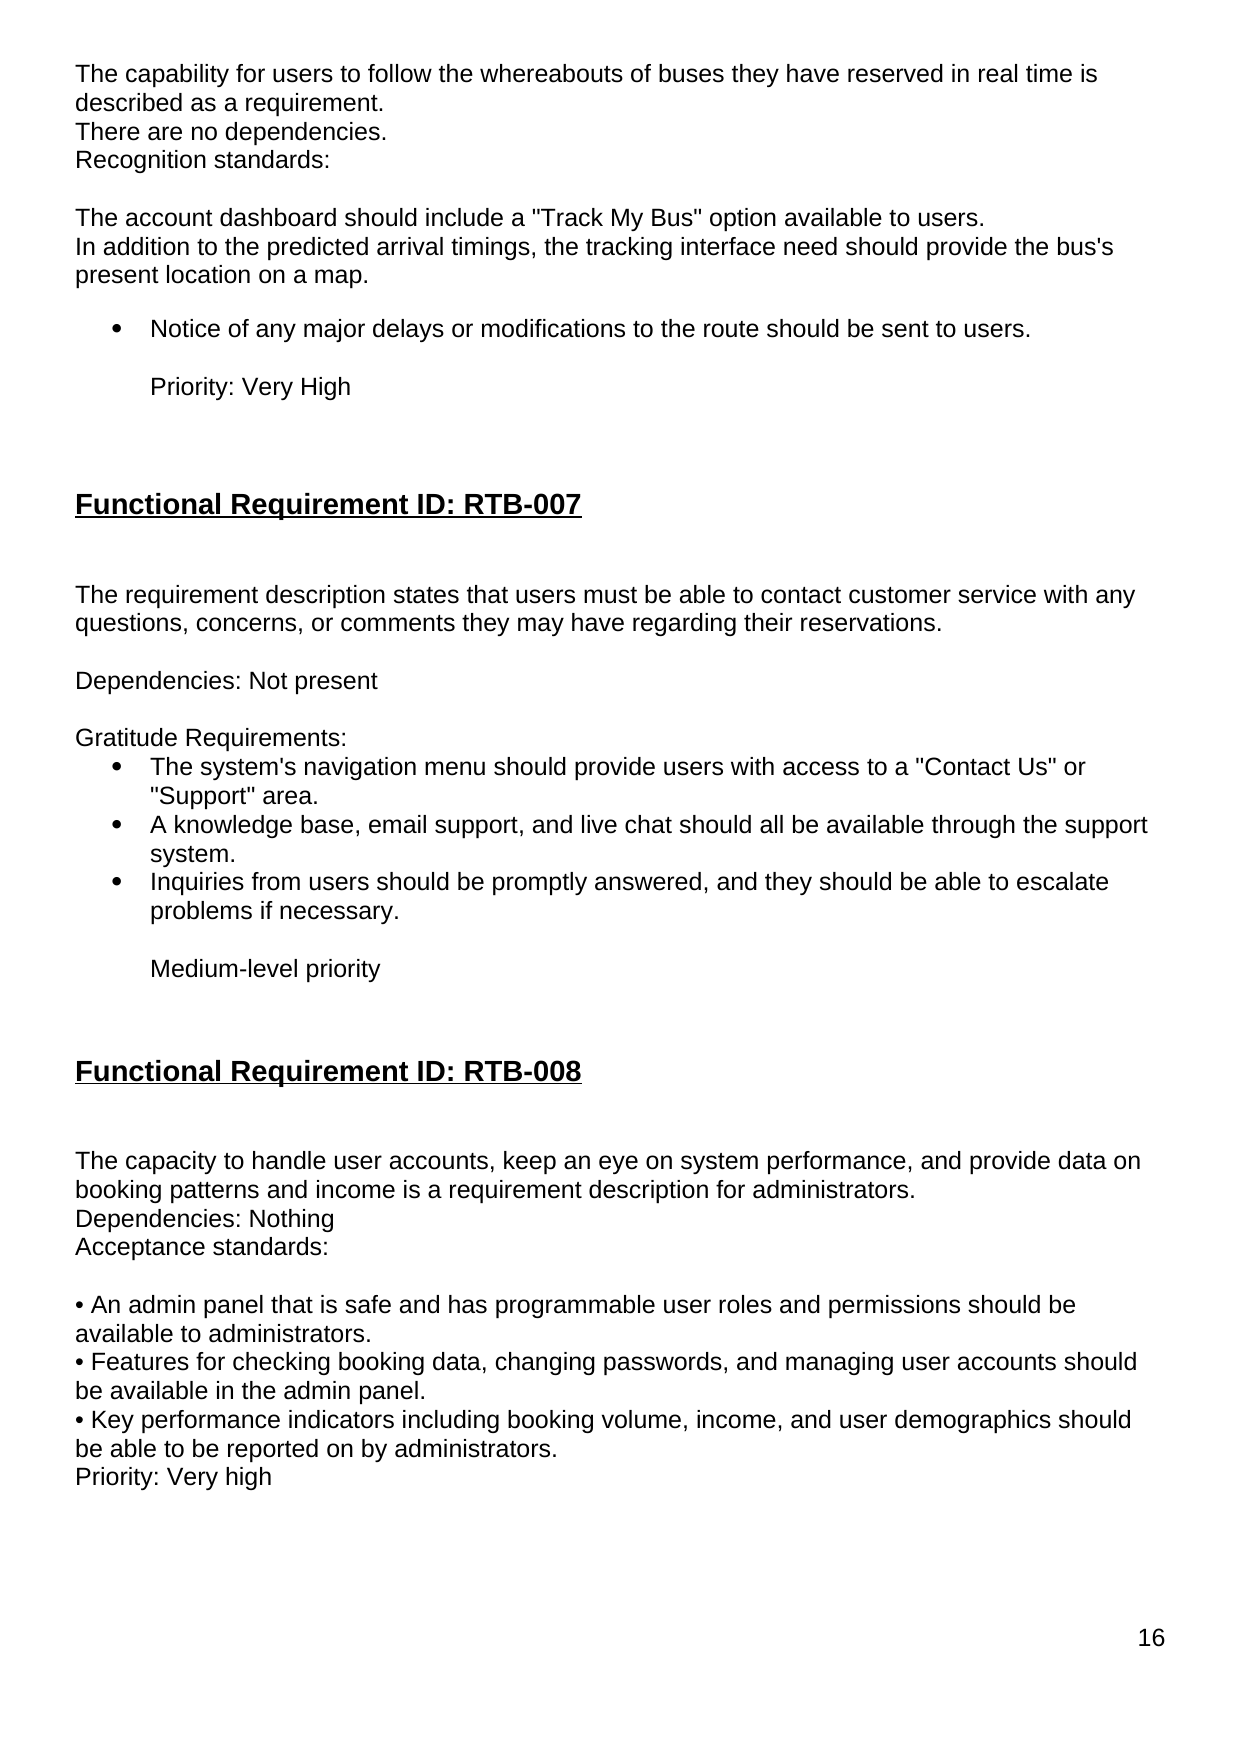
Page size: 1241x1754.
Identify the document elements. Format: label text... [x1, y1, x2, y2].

text The capability for users to follow the whereabouts of buses they have reserved in real time is described as a requirement. There are no dependencies. Recognition standards: The account dashboard should include a "Track My Bus" option available to users. In addition to the predicted arrival timings, the tracking interface need should provide the bus's present location on a map. [75, 59, 1165, 289]
text The requirement description states that users must be able to contact customer service with any questions, concerns, or comments they may have regarding their reservations. [75, 580, 1165, 637]
subtitle Functional Requirement ID: RTB-008 [75, 1054, 1165, 1087]
text Gratitude Requirements: [75, 695, 1165, 752]
subtitle Functional Requirement ID: RTB-007 [75, 487, 1165, 521]
text Dependencies: Not present [75, 637, 1165, 695]
list Notice of any major delays or modifications to the route should be sent to users. Priority: Very High [112, 314, 1165, 400]
list A knowledge base, email support, and live chat should all be available through the support system. [112, 810, 1165, 867]
list The system's navigation menu should provide users with access to a "Contact Us" or "Support" area. [112, 752, 1165, 810]
list Inquiries from users should be promptly answered, and they should be able to escalate problems if necessary. Medium-level priority [112, 867, 1165, 982]
text The capacity to handle user accounts, keep an eye on system performance, and provide data on booking patterns and income is a requirement description for administrators. Dependencies: Nothing Acceptance standards: • An admin panel that is safe and has programmable user roles and permissions should be available to administrators. • Features for checking booking data, changing passwords, and managing user accounts should be available in the admin panel. • Key performance indicators including booking volume, income, and user demographics should be able to be reported on by administrators. Priority: Very high [75, 1146, 1165, 1491]
